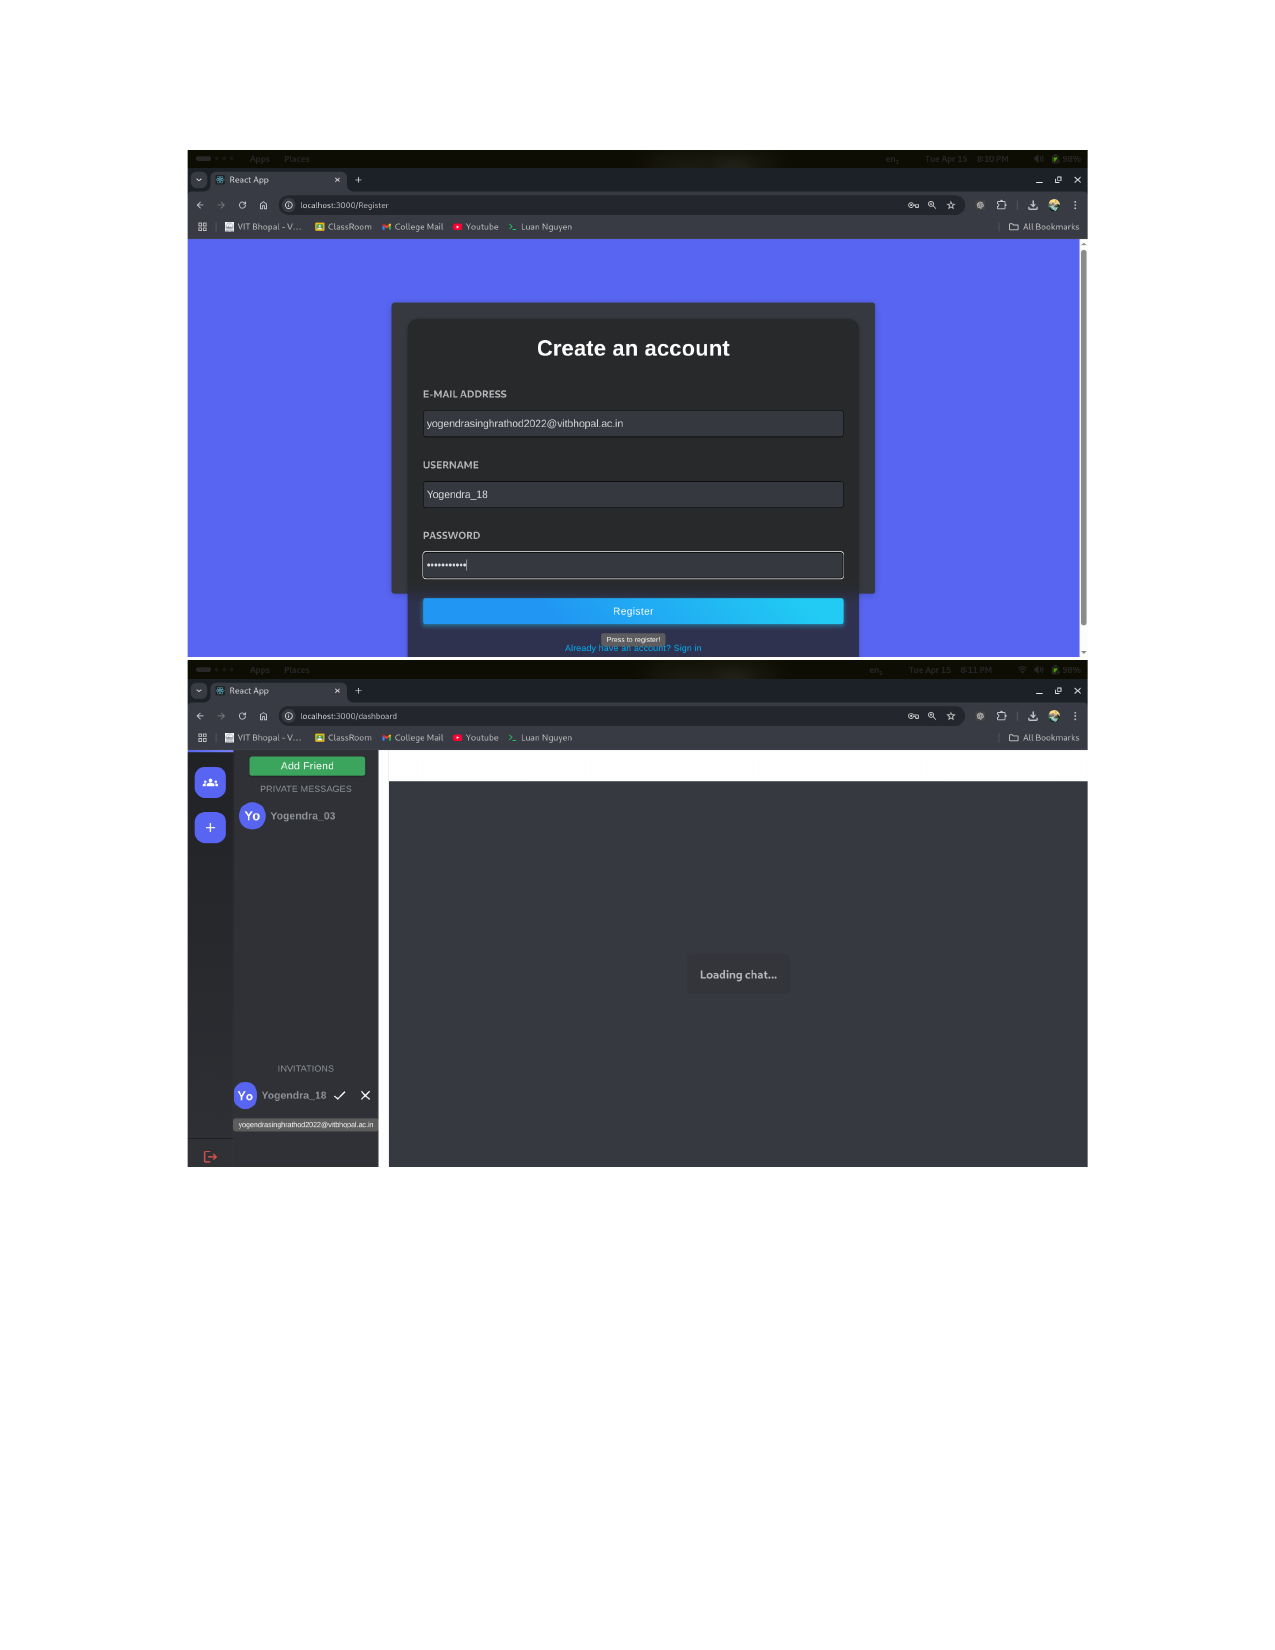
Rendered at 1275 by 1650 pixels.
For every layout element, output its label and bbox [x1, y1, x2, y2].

picture [187, 150, 1088, 657]
picture [187, 660, 1088, 1167]
